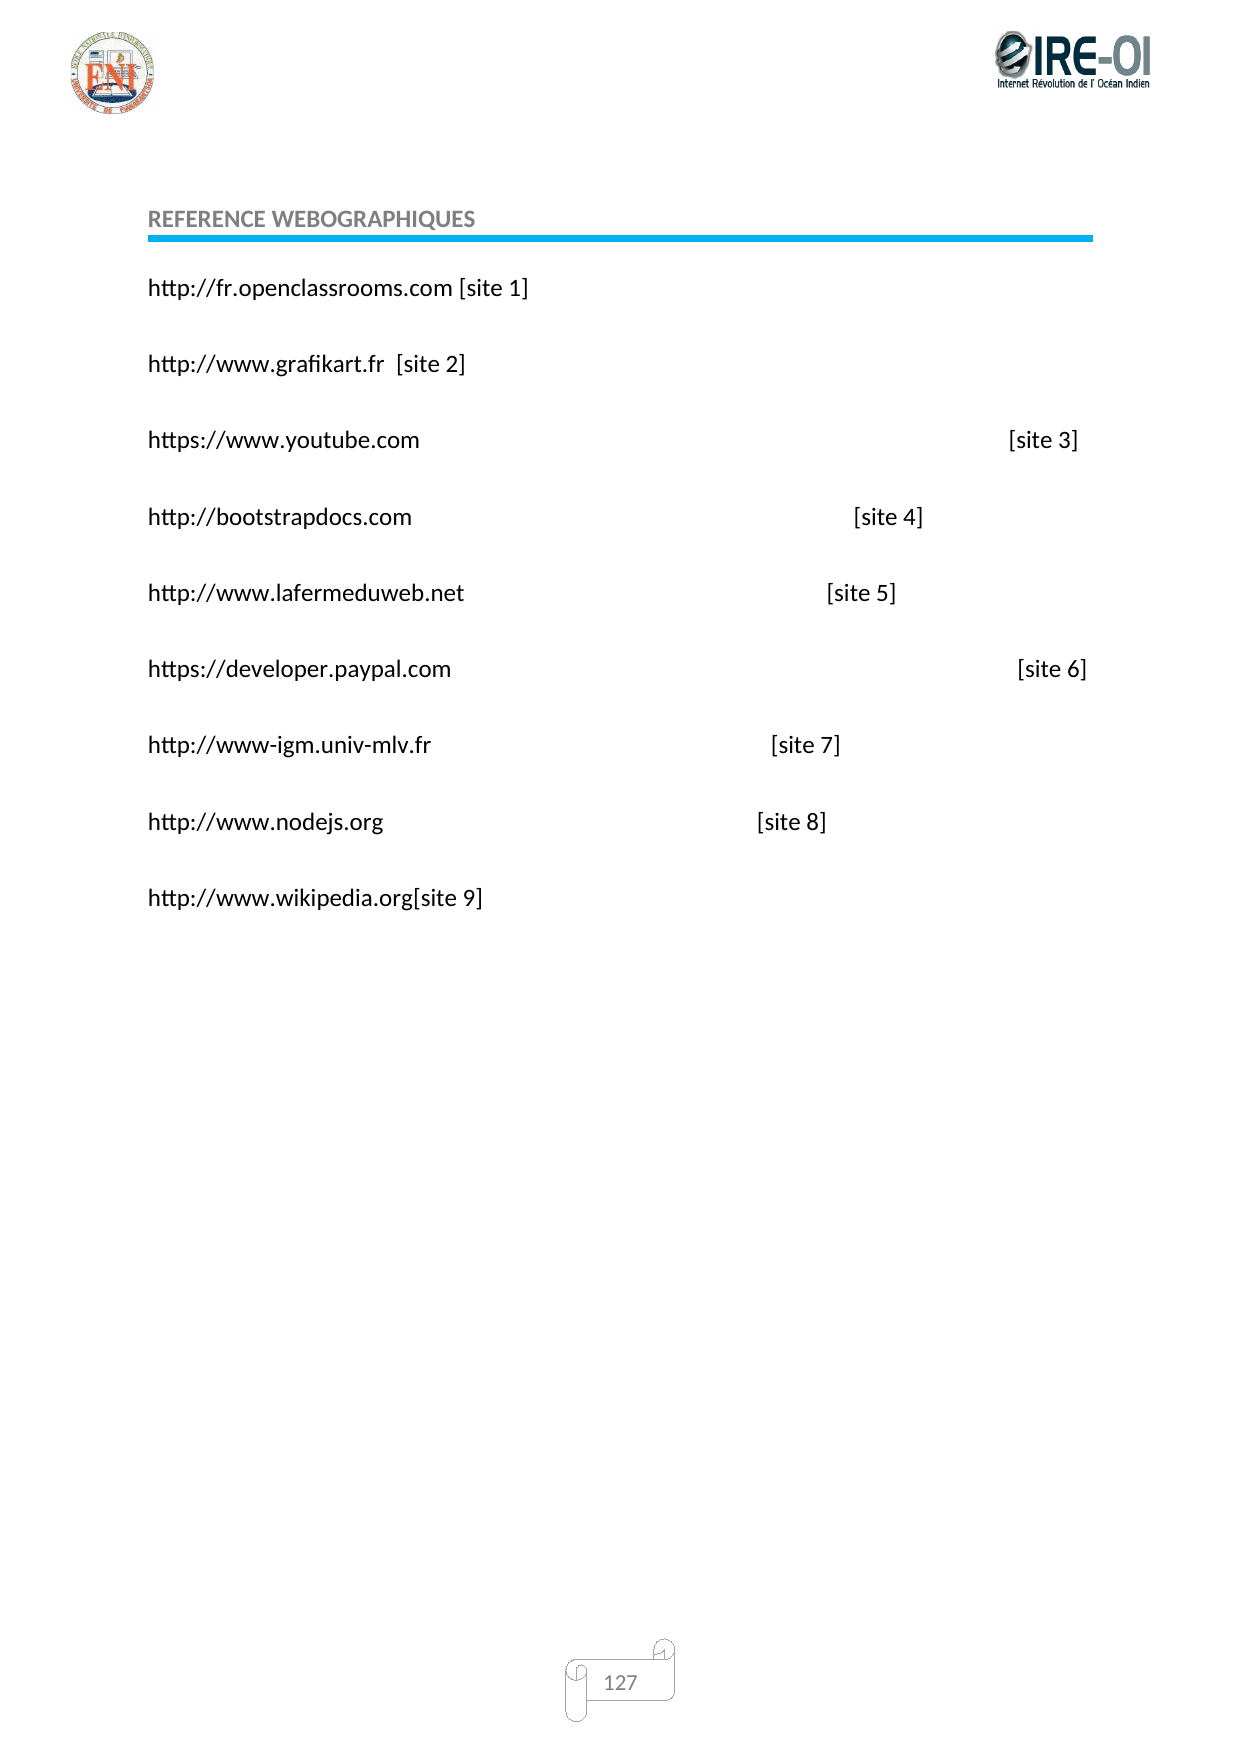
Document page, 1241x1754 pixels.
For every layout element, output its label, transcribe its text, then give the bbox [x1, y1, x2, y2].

text https://developer.paypal.com [site 6] [148, 653, 1093, 684]
text http://www.wikipedia.org[site 9] [148, 882, 1093, 913]
text http://fr.openclassrooms.com [site 1] [148, 272, 1093, 303]
picture [70, 32, 154, 114]
text http://www.lafermeduweb.net [site 5] [148, 577, 1093, 608]
picture [992, 27, 1154, 95]
text http://bootstrapdocs.com [site 4] [148, 501, 1093, 531]
text REFERENCE WEBOGRAPHIQUES [148, 203, 1093, 235]
text https://www.youtube.com [site 3] [148, 425, 1093, 455]
text http://www-igm.univ-mlv.fr [site 7] [148, 730, 1093, 760]
text http://www.nodejs.org [site 8] [148, 806, 1093, 836]
text http://www.grafikart.fr [site 2] [148, 348, 1093, 379]
